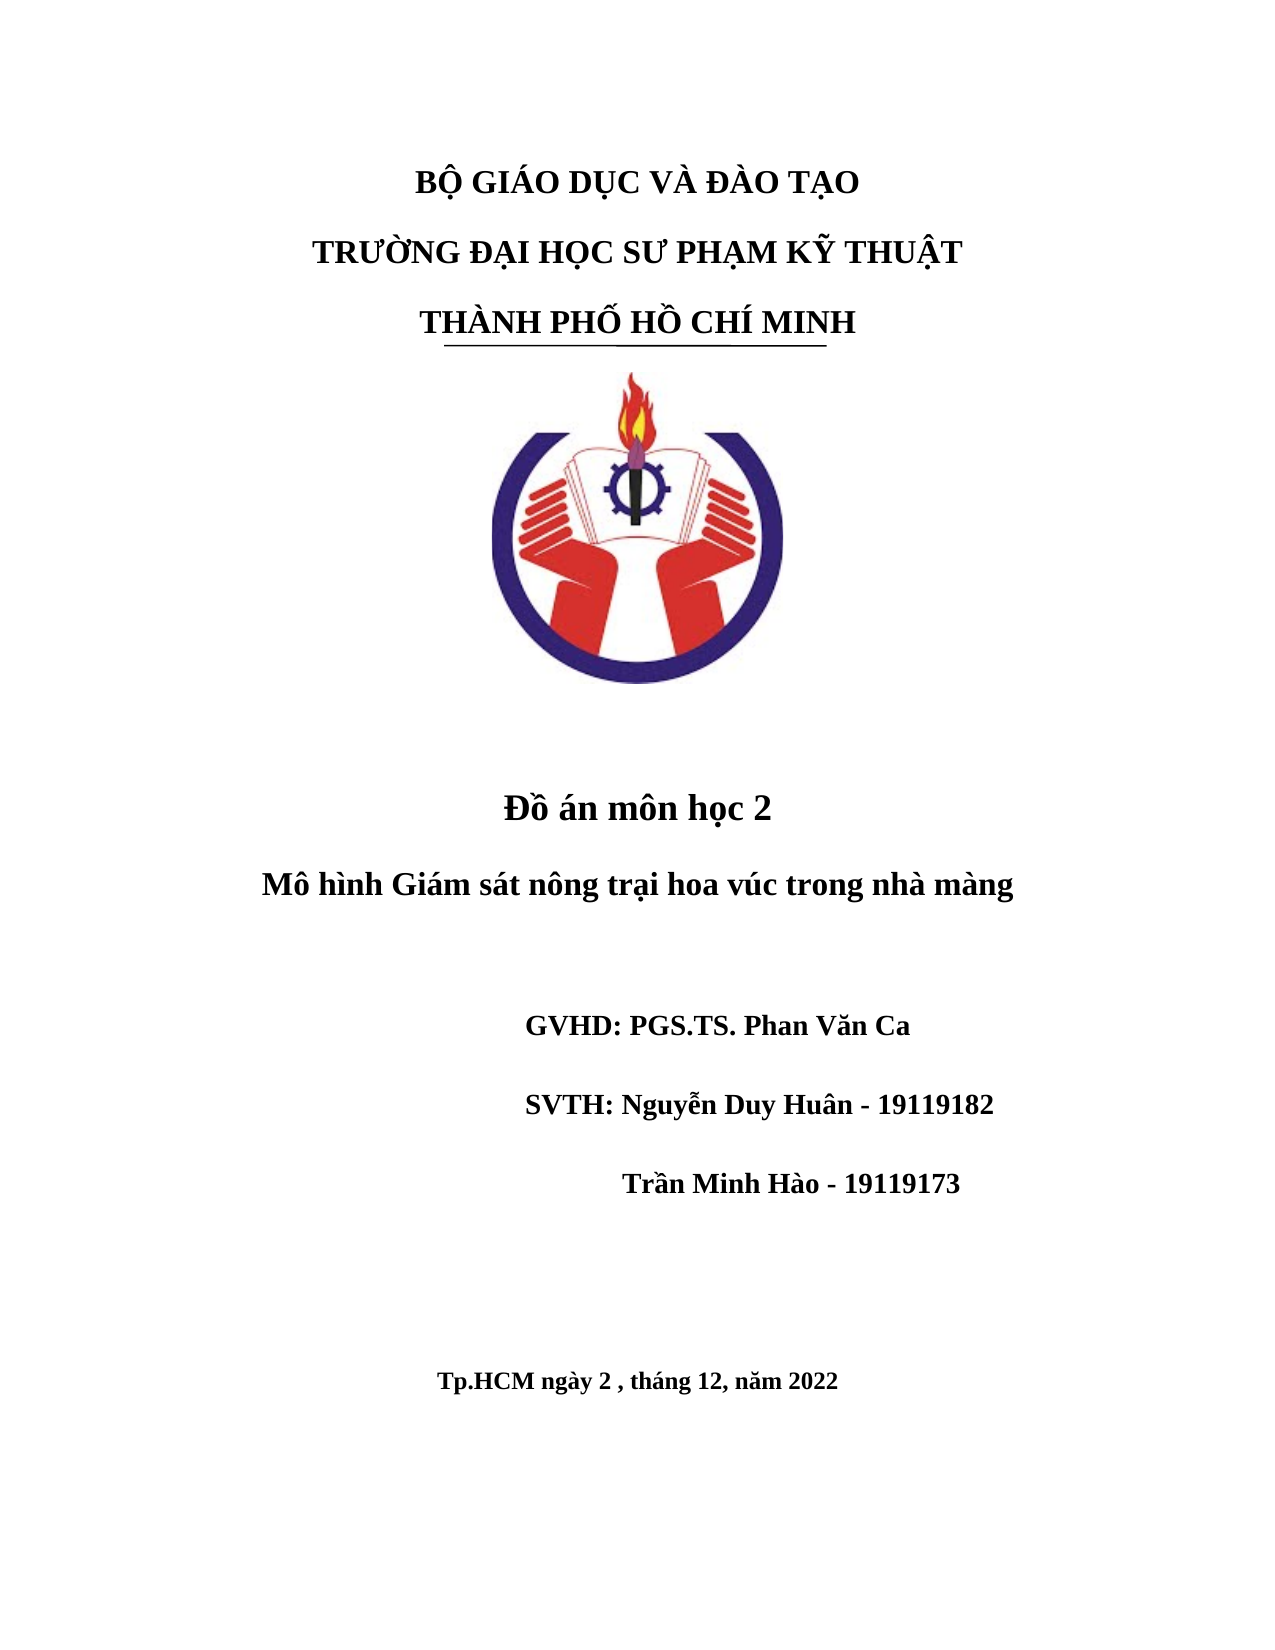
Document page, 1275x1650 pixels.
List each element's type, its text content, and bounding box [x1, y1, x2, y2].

text Đồ án môn học 2 [150, 786, 1125, 829]
text TRƯỜNG ĐẠI HỌC SƯ PHẠM KỸ THUẬT [150, 233, 1125, 271]
text Trần Minh Hào - 19119173 [450, 1167, 1125, 1200]
picture [491, 372, 784, 684]
text THÀNH PHỐ HỒ CHÍ MINH [150, 303, 1125, 341]
text BỘ GIÁO DỤC VÀ ĐÀO TẠO [150, 162, 1125, 201]
text Mô hình Giám sát nông trại hoa vúc trong nhà màng [150, 864, 1125, 903]
text Tp.HCM ngày 2 , tháng 12, năm 2022 [150, 1366, 1125, 1395]
text SVTH: Nguyễn Duy Huân - 19119182 [450, 1087, 1125, 1121]
text GVHD: PGS.TS. Phan Văn Ca [450, 1008, 1125, 1041]
